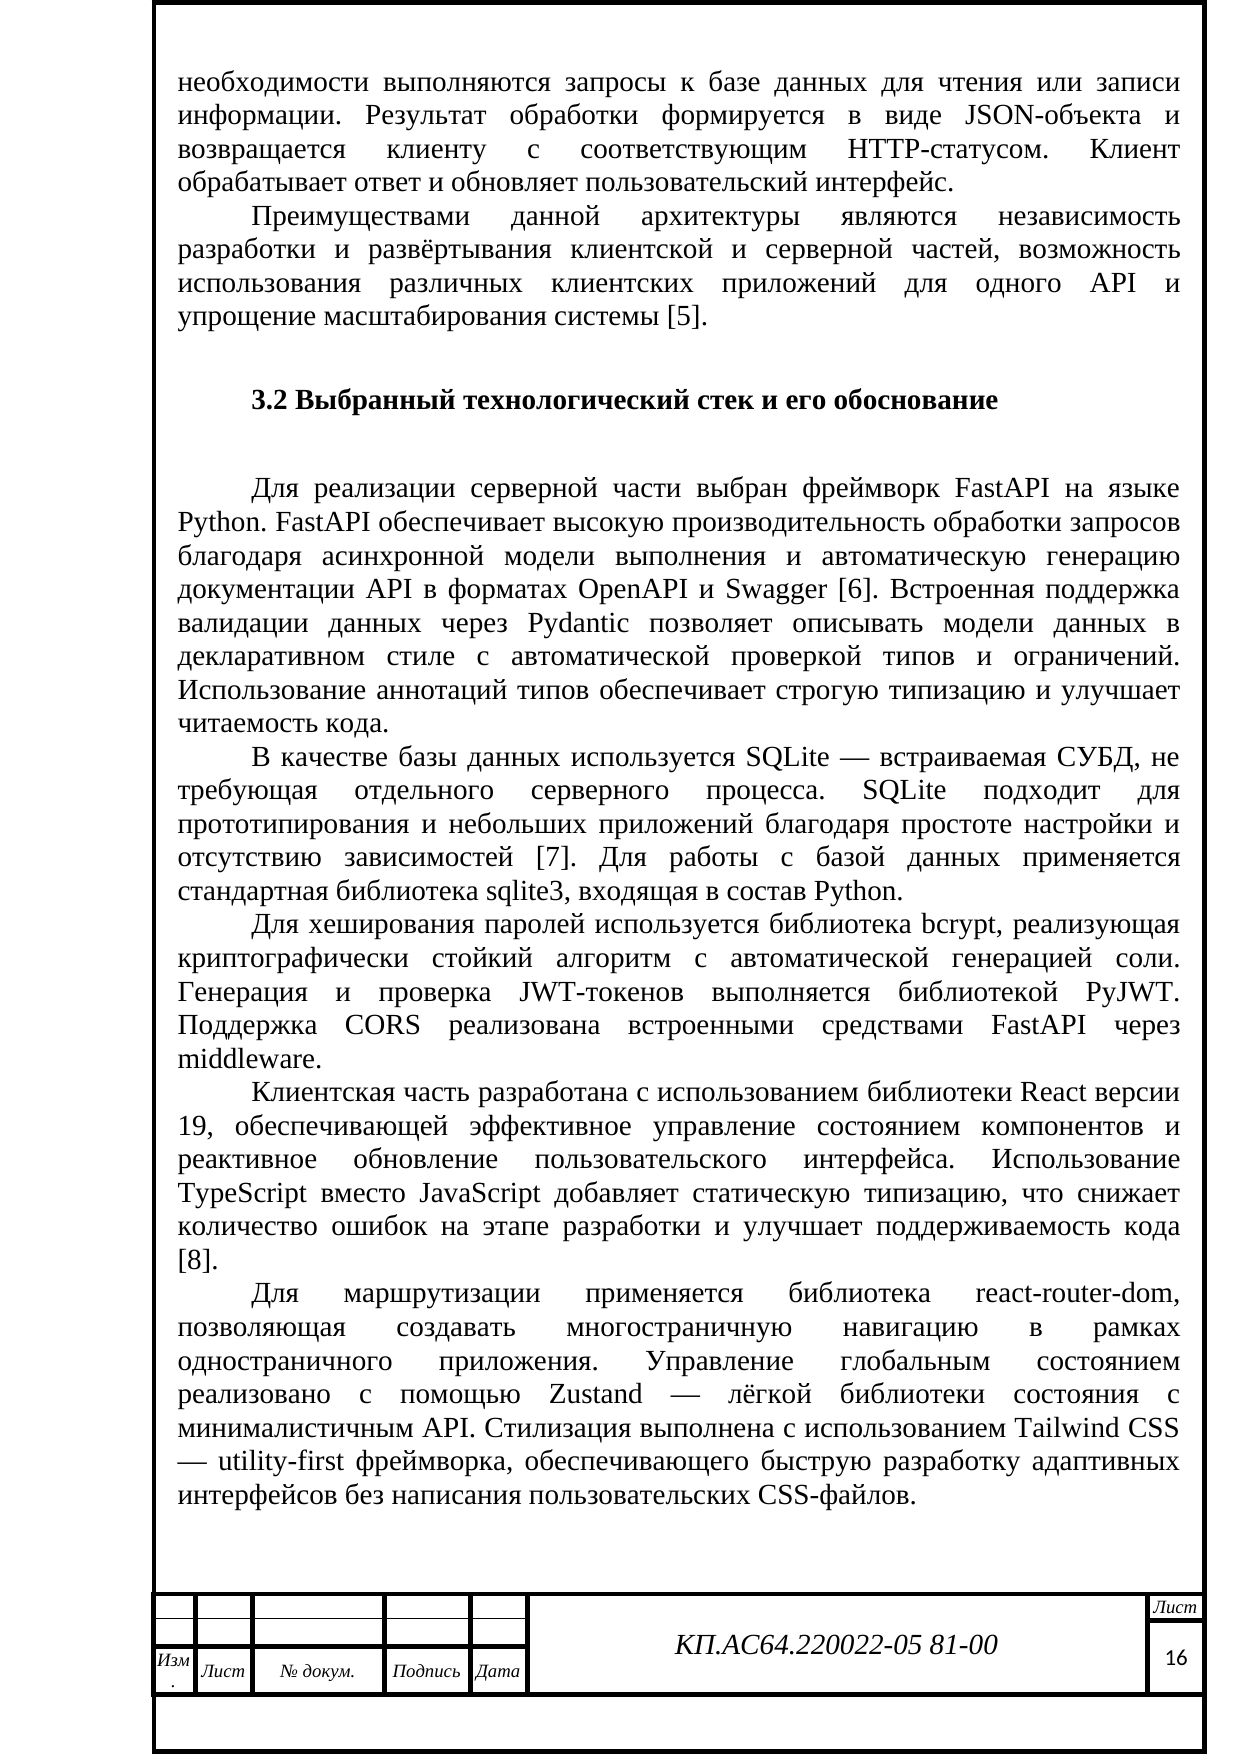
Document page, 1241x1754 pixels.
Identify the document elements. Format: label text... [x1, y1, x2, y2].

text Преимуществами данной архитектуры являются независимость разработки и развёртывания клиентской и серверной частей, возможность использования различных клиентских приложений для одного API и упрощение масштабирования системы [5]. [177, 198, 1181, 332]
text Клиентская часть разработана с использованием библиотеки React версии 19, обеспечивающей эффективное управление состоянием компонентов и реактивное обновление пользовательского интерфейса. Использование TypeScript вместо JavaScript добавляет статическую типизацию, что снижает количество ошибок на этапе разработки и улучшает поддерживаемость кода [8]. [177, 1074, 1181, 1276]
text В качестве базы данных используется SQLite — встраиваемая СУБД, не требующая отдельного серверного процесса. SQLite подходит для прототипирования и небольших приложений благодаря простоте настройки и отсутствию зависимостей [7]. Для работы с базой данных применяется стандартная библиотека sqlite3, входящая в состав Python. [177, 739, 1181, 907]
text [177, 64, 1181, 198]
subtitle 3.2 Выбранный технологический стек и его обоснование [251, 382, 1181, 416]
text Для реализации серверной части выбран фреймворк FastAPI на языке Python. FastAPI обеспечивает высокую производительность обработки запросов благодаря асинхронной модели выполнения и автоматическую генерацию документации API в форматах OpenAPI и Swagger [6]. Встроенная поддержка валидации данных через Pydantic позволяет описывать модели данных в декларативном стиле с автоматической проверкой типов и ограничений. Использование аннотаций типов обеспечивает строгую типизацию и улучшает читаемость кода. [177, 471, 1181, 739]
text Для маршрутизации применяется библиотека react-router-dom, позволяющая создавать многостраничную навигацию в рамках одностраничного приложения. Управление глобальным состоянием реализовано с помощью Zustand — лёгкой библиотеки состояния с минималистичным API. Стилизация выполнена с использованием Tailwind CSS — utility-first фреймворка, обеспечивающего быструю разработку адаптивных интерфейсов без написания пользовательских CSS-файлов. [177, 1276, 1181, 1510]
text Для хеширования паролей используется библиотека bcrypt, реализующая криптографически стойкий алгоритм с автоматической генерацией соли. Генерация и проверка JWT-токенов выполняется библиотекой PyJWT. Поддержка CORS реализована встроенными средствами FastAPI через middleware. [177, 907, 1181, 1074]
